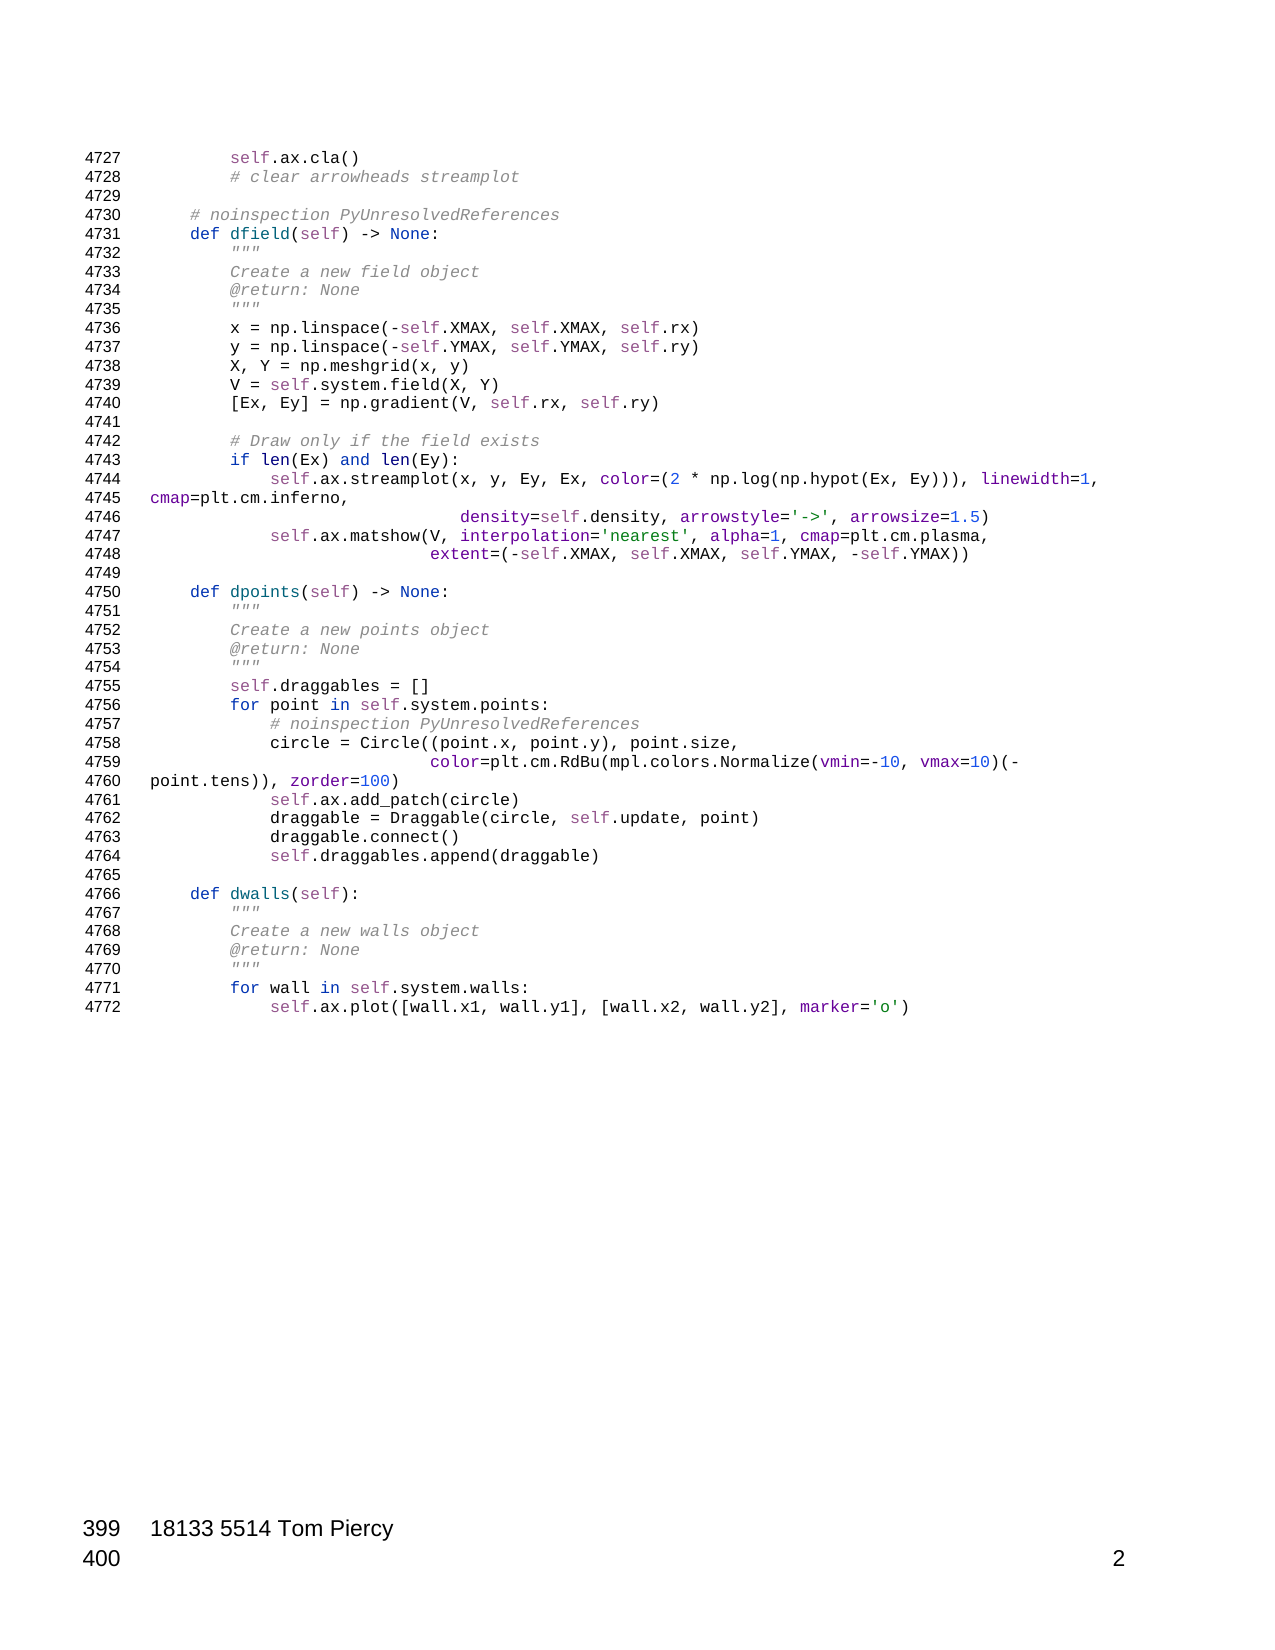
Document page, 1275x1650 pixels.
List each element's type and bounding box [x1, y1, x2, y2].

picture [241, 230, 249, 239]
text [150, 150, 1125, 1017]
